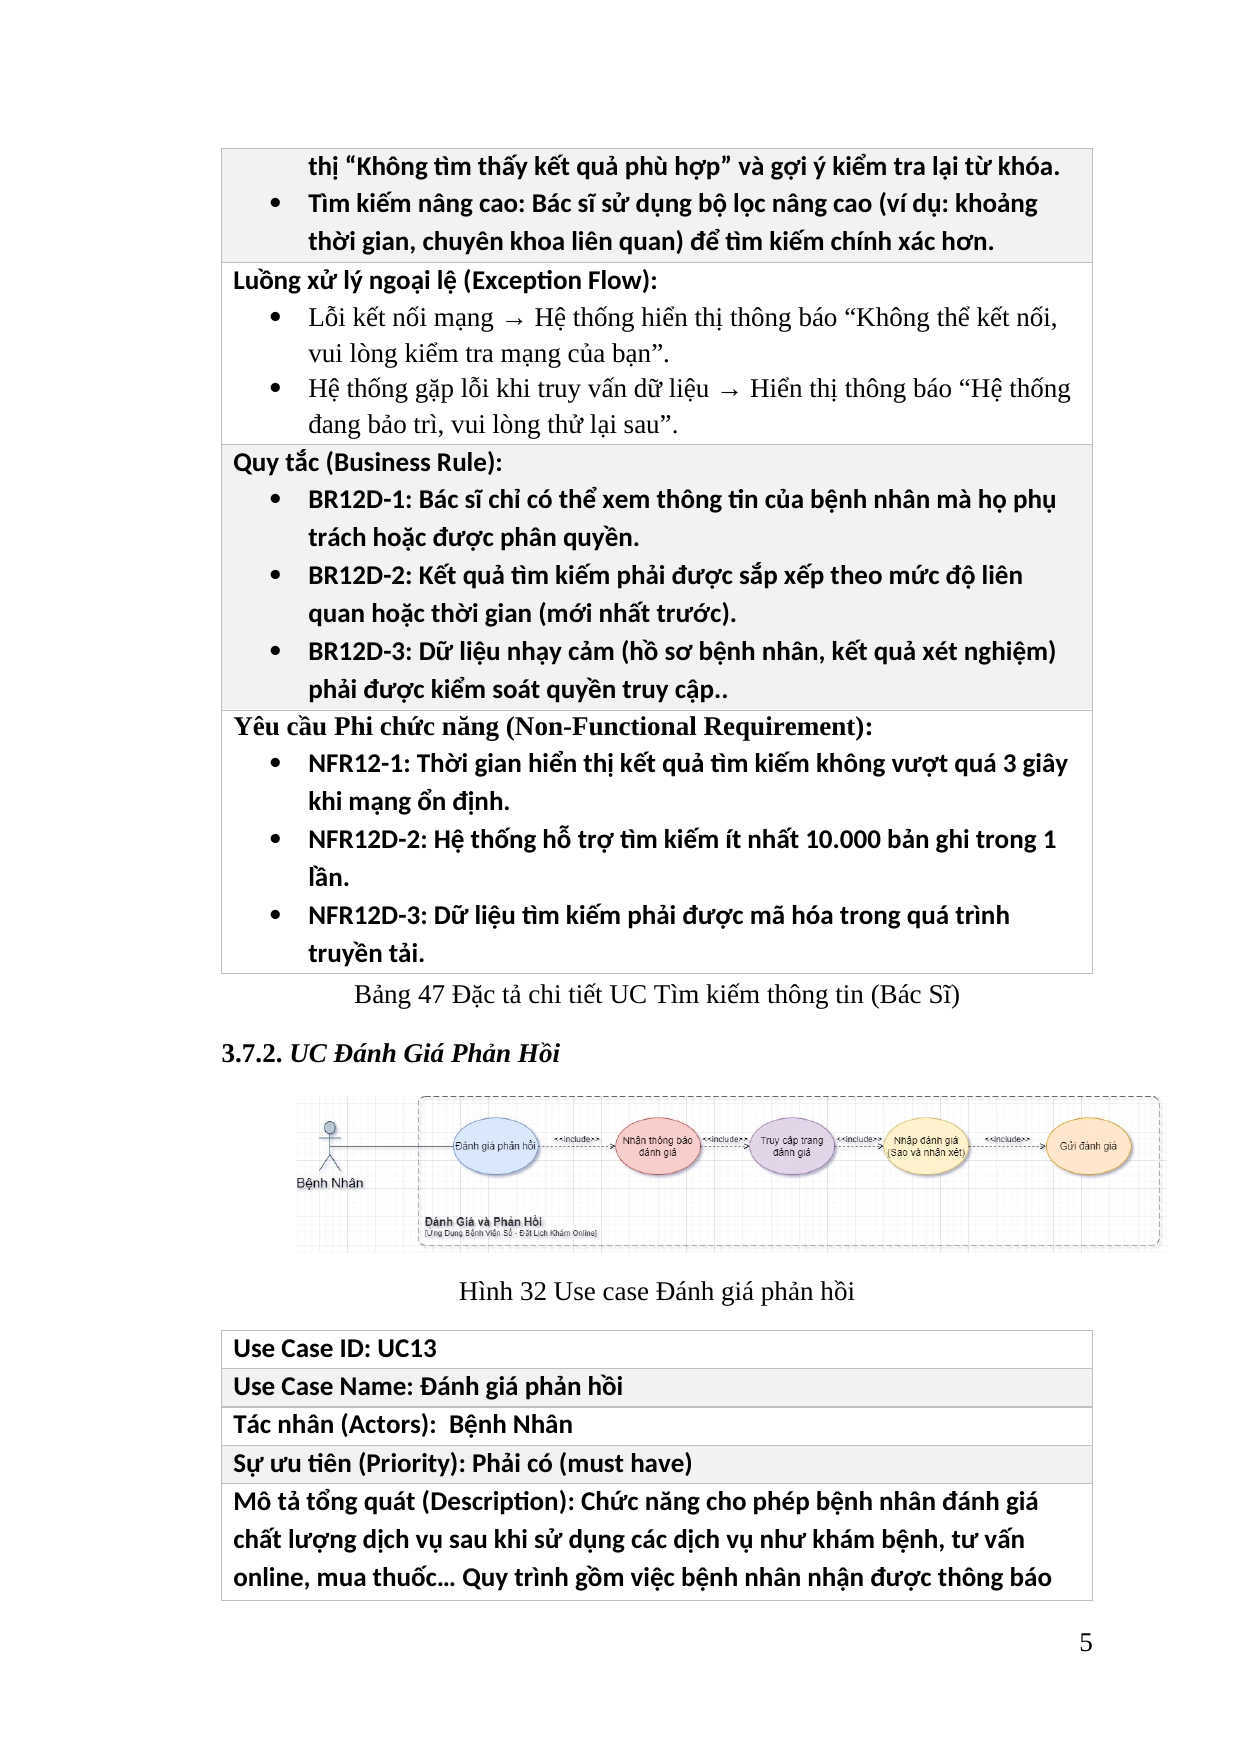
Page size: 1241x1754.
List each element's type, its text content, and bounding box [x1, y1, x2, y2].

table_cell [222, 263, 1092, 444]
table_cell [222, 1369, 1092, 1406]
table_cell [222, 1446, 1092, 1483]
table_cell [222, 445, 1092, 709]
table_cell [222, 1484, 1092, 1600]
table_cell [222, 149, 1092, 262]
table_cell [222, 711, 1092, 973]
subtitle UC Đánh Giá Phản Hồi [221, 1037, 1092, 1069]
picture [296, 1096, 1167, 1253]
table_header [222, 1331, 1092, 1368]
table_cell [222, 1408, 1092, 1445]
